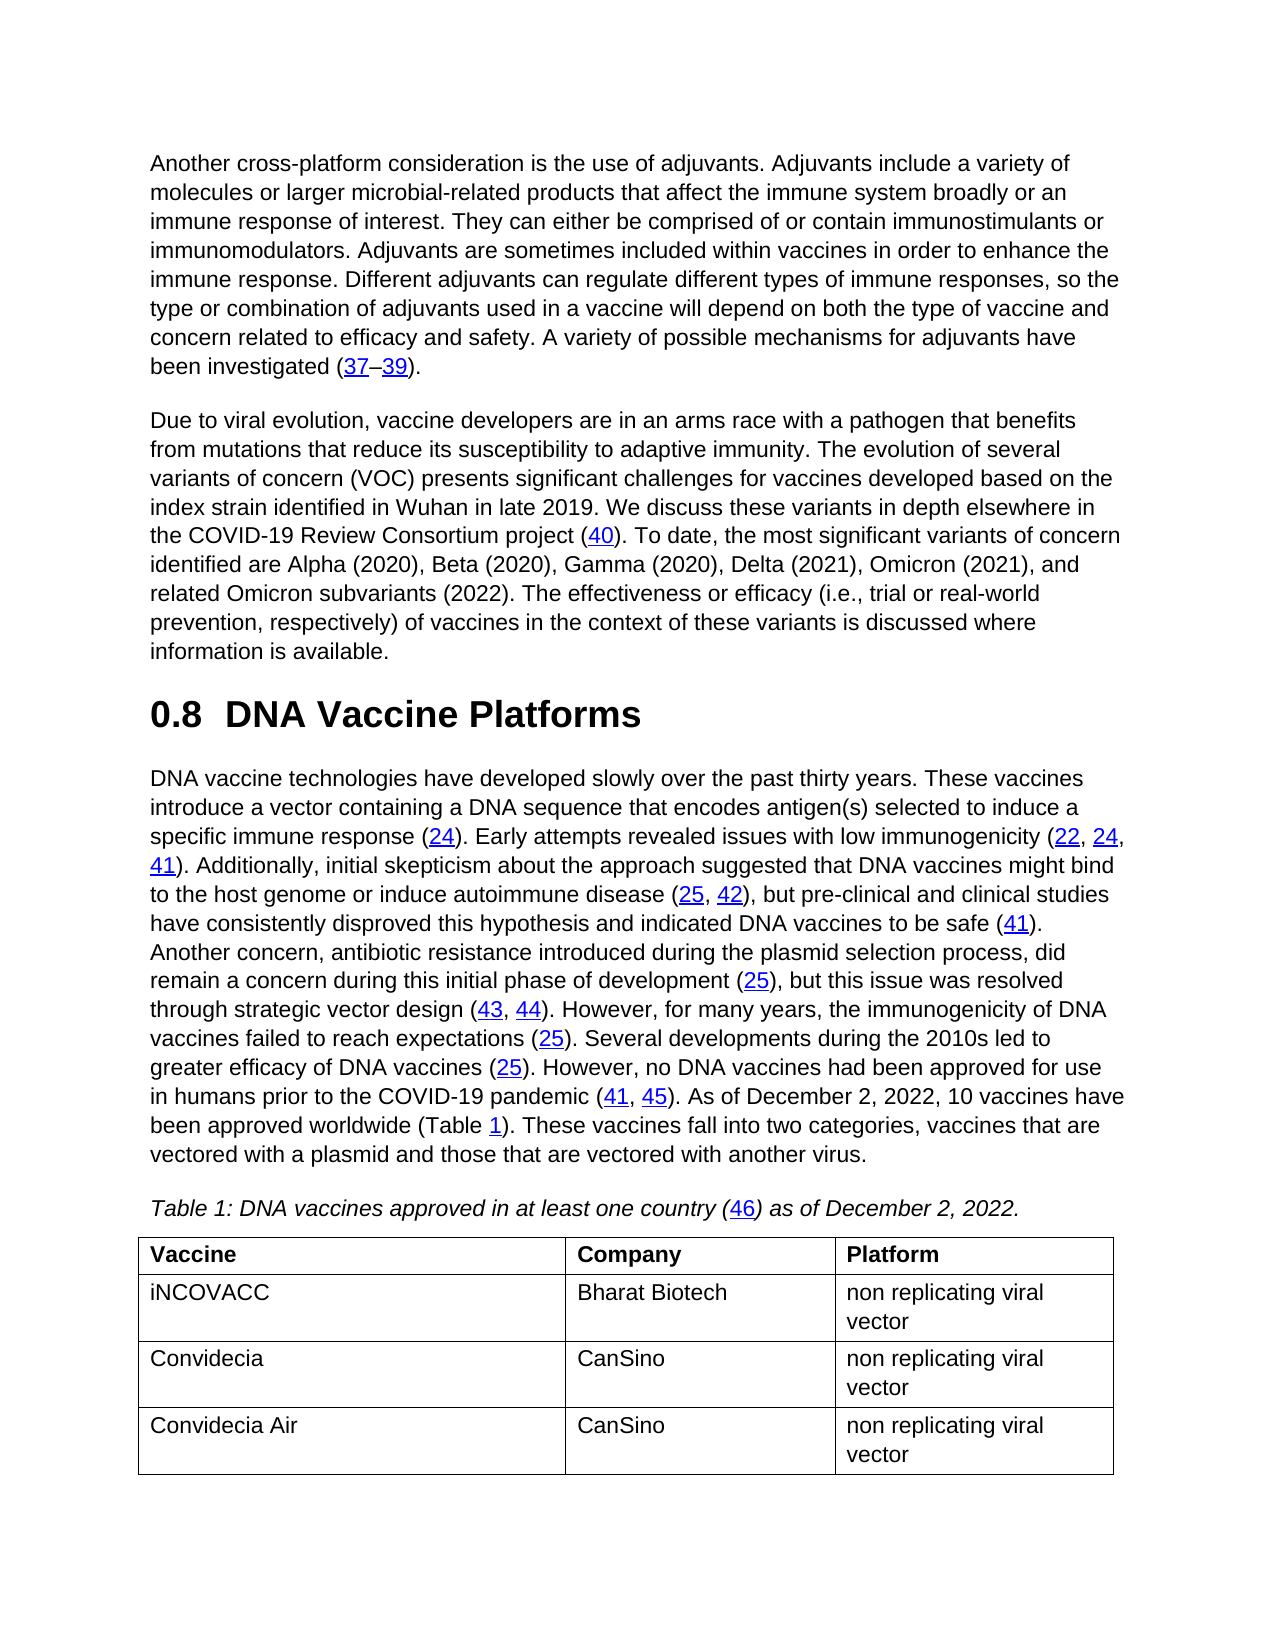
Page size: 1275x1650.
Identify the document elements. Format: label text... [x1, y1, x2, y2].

table_cell non replicating viral vector [836, 1342, 1113, 1407]
table_cell Bharat Biotech [566, 1275, 835, 1341]
table_cell iNCOVACC [139, 1275, 565, 1341]
text Table 1: DNA vaccines approved in at least one country (46) as of December 2, 2022. [150, 1195, 1125, 1221]
table_header Platform [836, 1238, 1113, 1274]
table_cell CanSino [566, 1408, 835, 1473]
table_cell Convidecia [139, 1342, 565, 1407]
table_cell CanSino [566, 1342, 835, 1407]
text DNA vaccine technologies have developed slowly over the past thirty years. These vaccines introduce a vector containing a DNA sequence that encodes antigen(s) selected to induce a specific immune response (24). Early attempts revealed issues with low immunogenicity (22, 24, 41). Additionally, initial skepticism about the approach suggested that DNA vaccines might bind to the host genome or induce autoimmune disease (25, 42), but pre-clinical and clinical studies have consistently disproved this hypothesis and indicated DNA vaccines to be safe (41). Another concern, antibiotic resistance introduced during the plasmid selection process, did remain a concern during this initial phase of development (25), but this issue was resolved through strategic vector design (43, 44). However, for many years, the immunogenicity of DNA vaccines failed to reach expectations (25). Several developments during the 2010s led to greater efficacy of DNA vaccines (25). However, no DNA vaccines had been approved for use in humans prior to the COVID-19 pandemic (41, 45). As of December 2, 2022, 10 vaccines have been approved worldwide (Table 1). These vaccines fall into two categories, vaccines that are vectored with a plasmid and those that are vectored with another virus. [150, 765, 1125, 1167]
table_cell Convidecia Air [139, 1408, 565, 1473]
table_cell non replicating viral vector [836, 1408, 1113, 1473]
table_header Vaccine [139, 1238, 565, 1274]
text Due to viral evolution, vaccine developers are in an arms race with a pathogen that benefits from mutations that reduce its susceptibility to adaptive immunity. The evolution of several variants of concern (VOC) presents significant challenges for vaccines developed based on the index strain identified in Wuhan in late 2019. We discuss these variants in depth elsewhere in the COVID-19 Review Consortium project (40). To date, the most significant variants of concern identified are Alpha (2020), Beta (2020), Gamma (2020), Delta (2021), Omicron (2021), and related Omicron subvariants (2022). The effectiveness or efficacy (i.e., trial or real-world prevention, respectively) of vaccines in the context of these variants is discussed where information is available. [150, 407, 1125, 665]
table_header Company [566, 1238, 835, 1274]
table_cell non replicating viral vector [836, 1275, 1113, 1341]
subtitle 0.8 DNA Vaccine Platforms [150, 692, 1125, 735]
text Another cross-platform consideration is the use of adjuvants. Adjuvants include a variety of molecules or larger microbial-related products that affect the immune system broadly or an immune response of interest. They can either be comprised of or contain immunostimulants or immunomodulators. Adjuvants are sometimes included within vaccines in order to enhance the immune response. Different adjuvants can regulate different types of immune responses, so the type or combination of adjuvants used in a vaccine will depend on both the type of vaccine and concern related to efficacy and safety. A variety of possible mechanisms for adjuvants have been investigated (37–39). [150, 150, 1125, 379]
